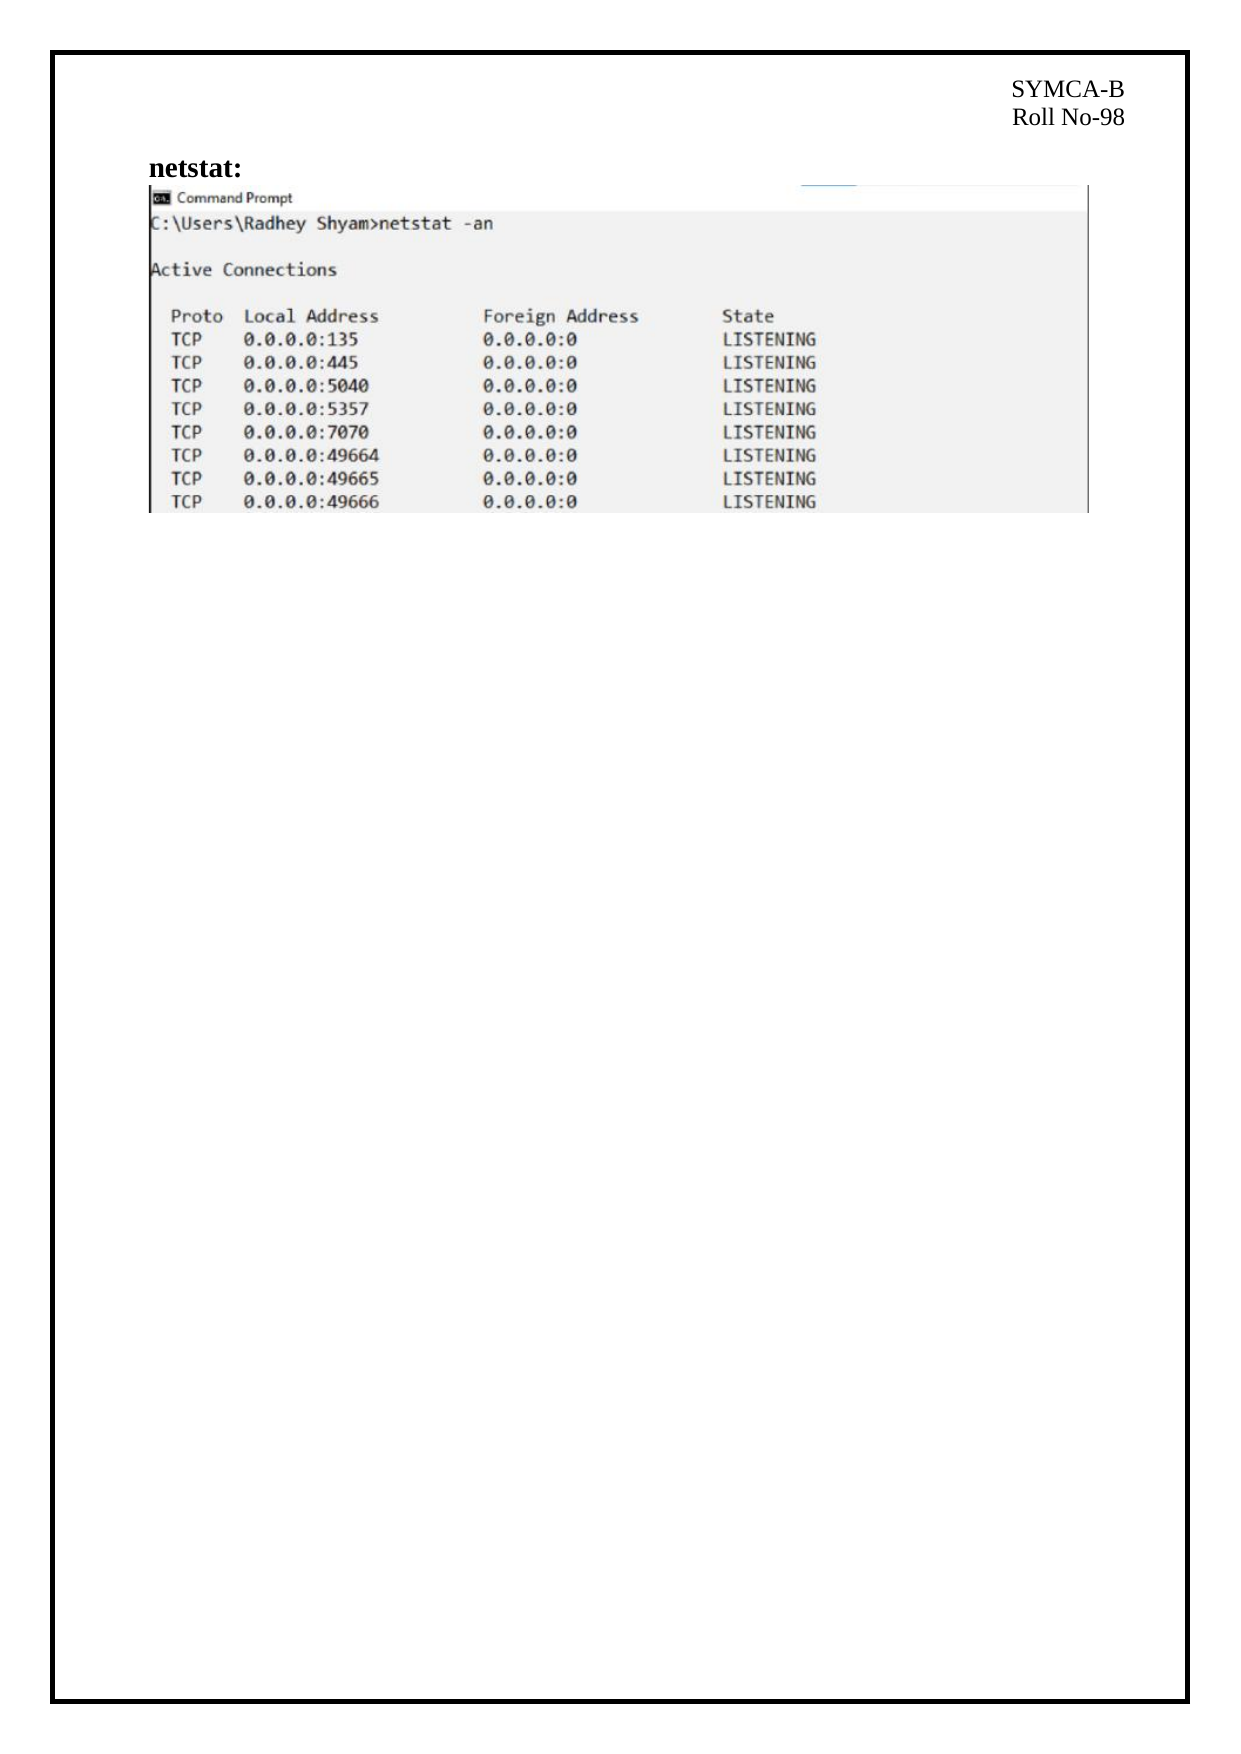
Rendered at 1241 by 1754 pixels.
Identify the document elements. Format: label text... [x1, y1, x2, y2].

picture [148, 185, 1089, 513]
text netstat: [148, 150, 1092, 183]
